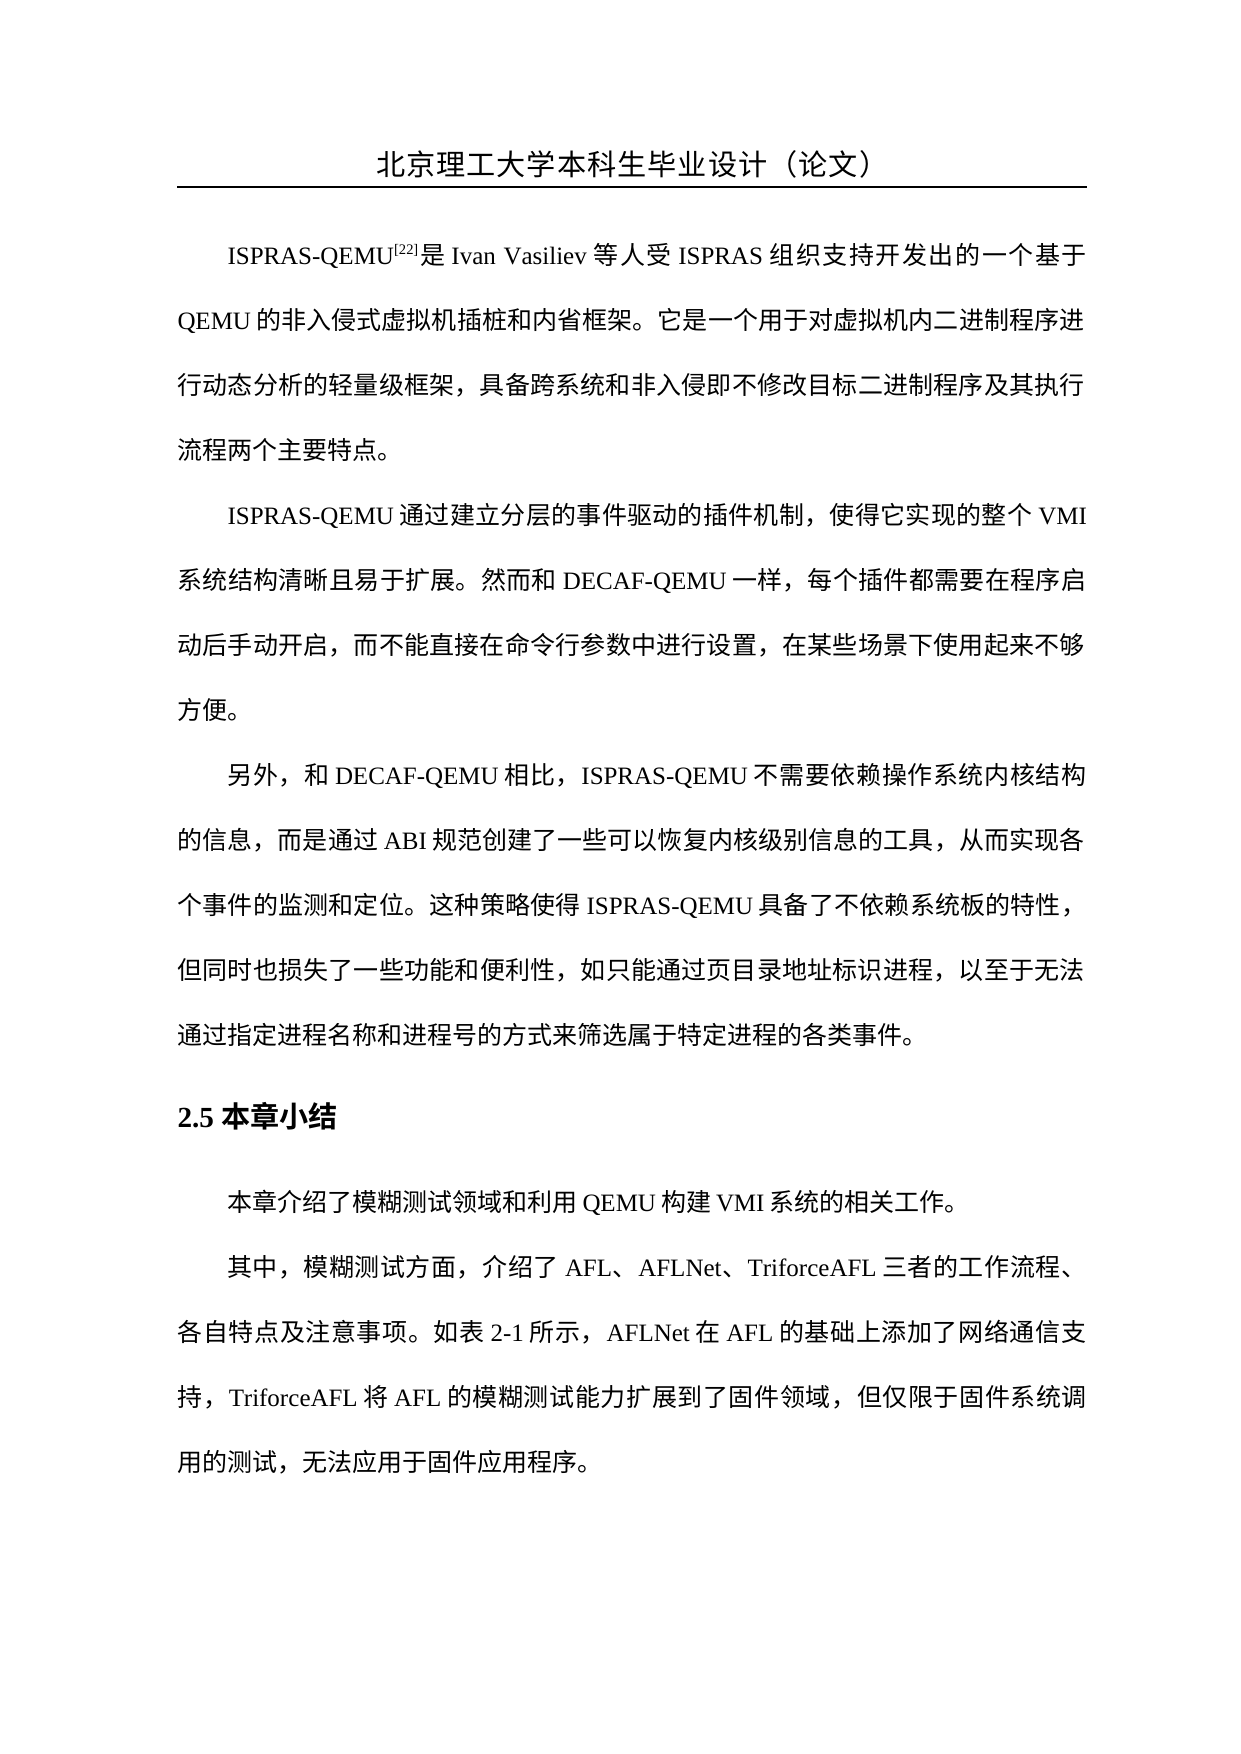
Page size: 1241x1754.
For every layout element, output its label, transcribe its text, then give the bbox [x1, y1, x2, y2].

text ISPRAS-QEMU通过建立分层的事件驱动的插件机制，使得它实现的整个VMI系统结构清晰且易于扩展。然而和DECAF-QEMU一样，每个插件都需要在程序启动后手动开启，而不能直接在命令行参数中进行设置，在某些场景下使用起来不够方便。 [177, 481, 1087, 741]
text 本章介绍了模糊测试领域和利用QEMU构建VMI系统的相关工作。 [177, 1168, 1087, 1233]
text 其中，模糊测试方面，介绍了AFL、AFLNet、TriforceAFL三者的工作流程、各自特点及注意事项。如表2-1所示，AFLNet在AFL的基础上添加了网络通信支持，TriforceAFL将AFL的模糊测试能力扩展到了固件领域，但仅限于固件系统调用的测试，无法应用于固件应用程序。 [177, 1233, 1087, 1493]
text 2.5 本章小结 [177, 1082, 1087, 1147]
text 另外，和DECAF-QEMU相比，ISPRAS-QEMU不需要依赖操作系统内核结构的信息，而是通过ABI规范创建了一些可以恢复内核级别信息的工具，从而实现各个事件的监测和定位。这种策略使得ISPRAS-QEMU具备了不依赖系统板的特性，但同时也损失了一些功能和便利性，如只能通过页目录地址标识进程，以至于无法通过指定进程名称和进程号的方式来筛选属于特定进程的各类事件。 [177, 741, 1087, 1066]
text ISPRAS-QEMU[22]是Ivan Vasiliev等人受ISPRAS组织支持开发出的一个基于QEMU的非入侵式虚拟机插桩和内省框架。它是一个用于对虚拟机内二进制程序进行动态分析的轻量级框架，具备跨系统和非入侵即不修改目标二进制程序及其执行流程两个主要特点。 [177, 221, 1087, 481]
